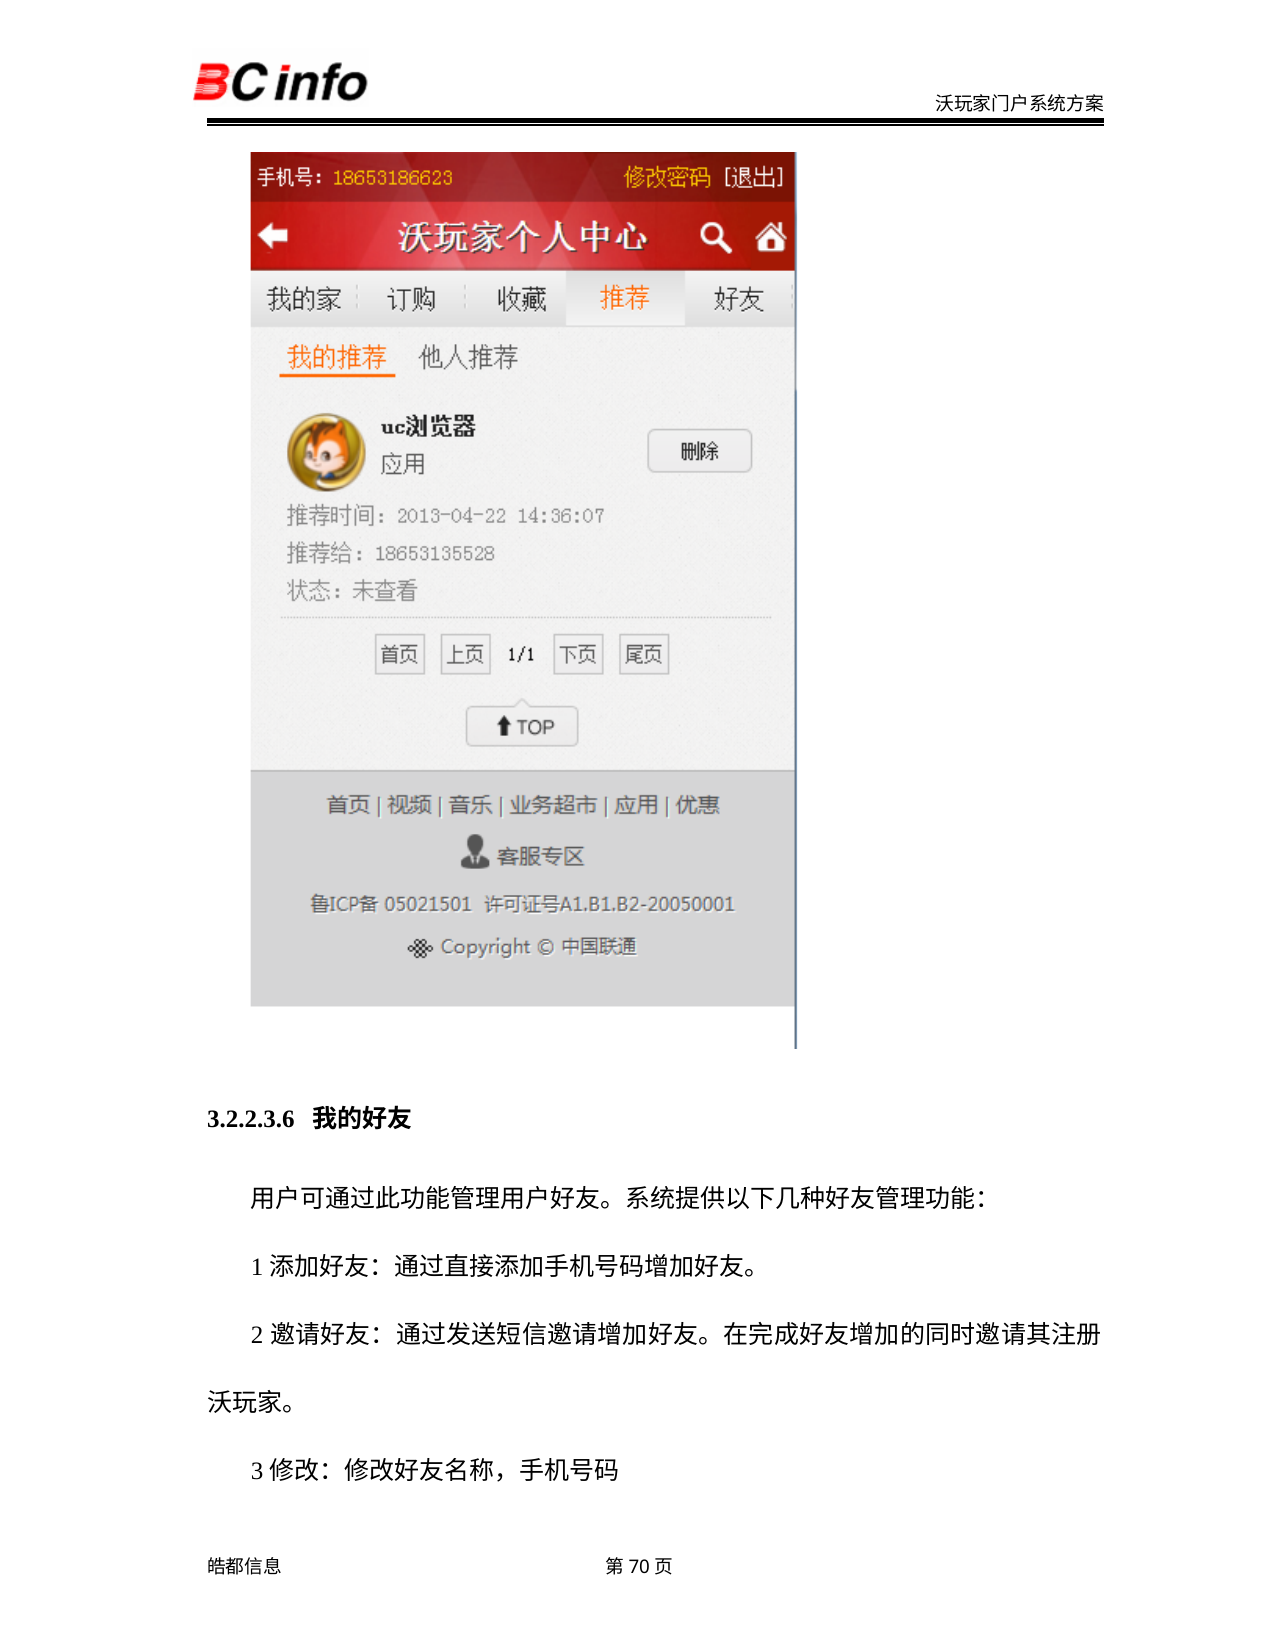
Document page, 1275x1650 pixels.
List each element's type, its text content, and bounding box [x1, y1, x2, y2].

text 1 添加好友：通过直接添加手机号码增加好友。 [207, 1231, 1104, 1298]
subtitle 我的好友 [207, 1082, 1104, 1150]
text 3 修改：修改好友名称，手机号码 [207, 1434, 1104, 1502]
text 2 邀请好友：通过发送短信邀请增加好友。在完成好友增加的同时邀请其注册沃玩家。 [207, 1298, 1104, 1434]
picture [192, 48, 370, 107]
picture [250, 152, 798, 1049]
text 用户可通过此功能管理用户好友。系统提供以下几种好友管理功能： [207, 1163, 1104, 1231]
